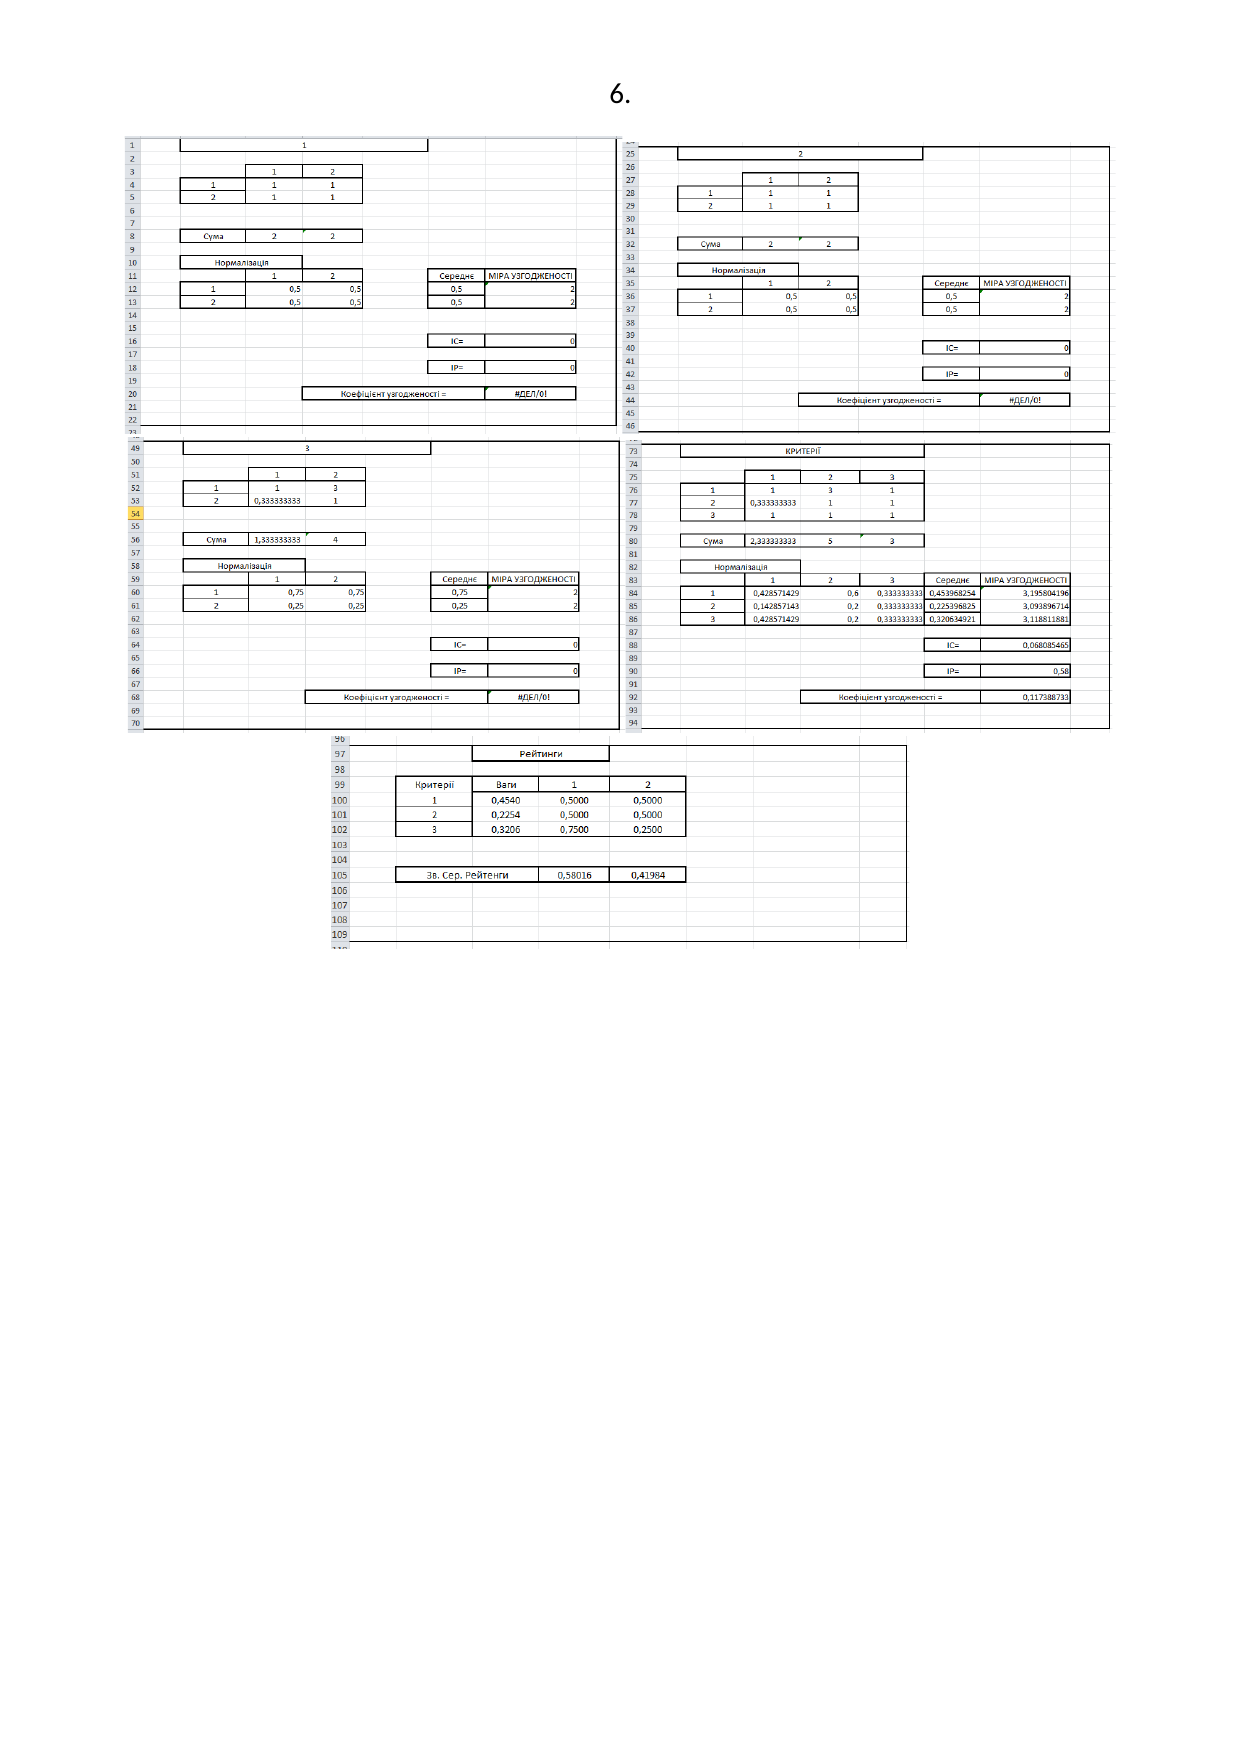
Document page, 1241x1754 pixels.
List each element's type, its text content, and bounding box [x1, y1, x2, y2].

picture [124, 136, 1116, 434]
text 6. [75, 75, 1165, 111]
picture [127, 437, 1113, 733]
picture [331, 736, 910, 949]
